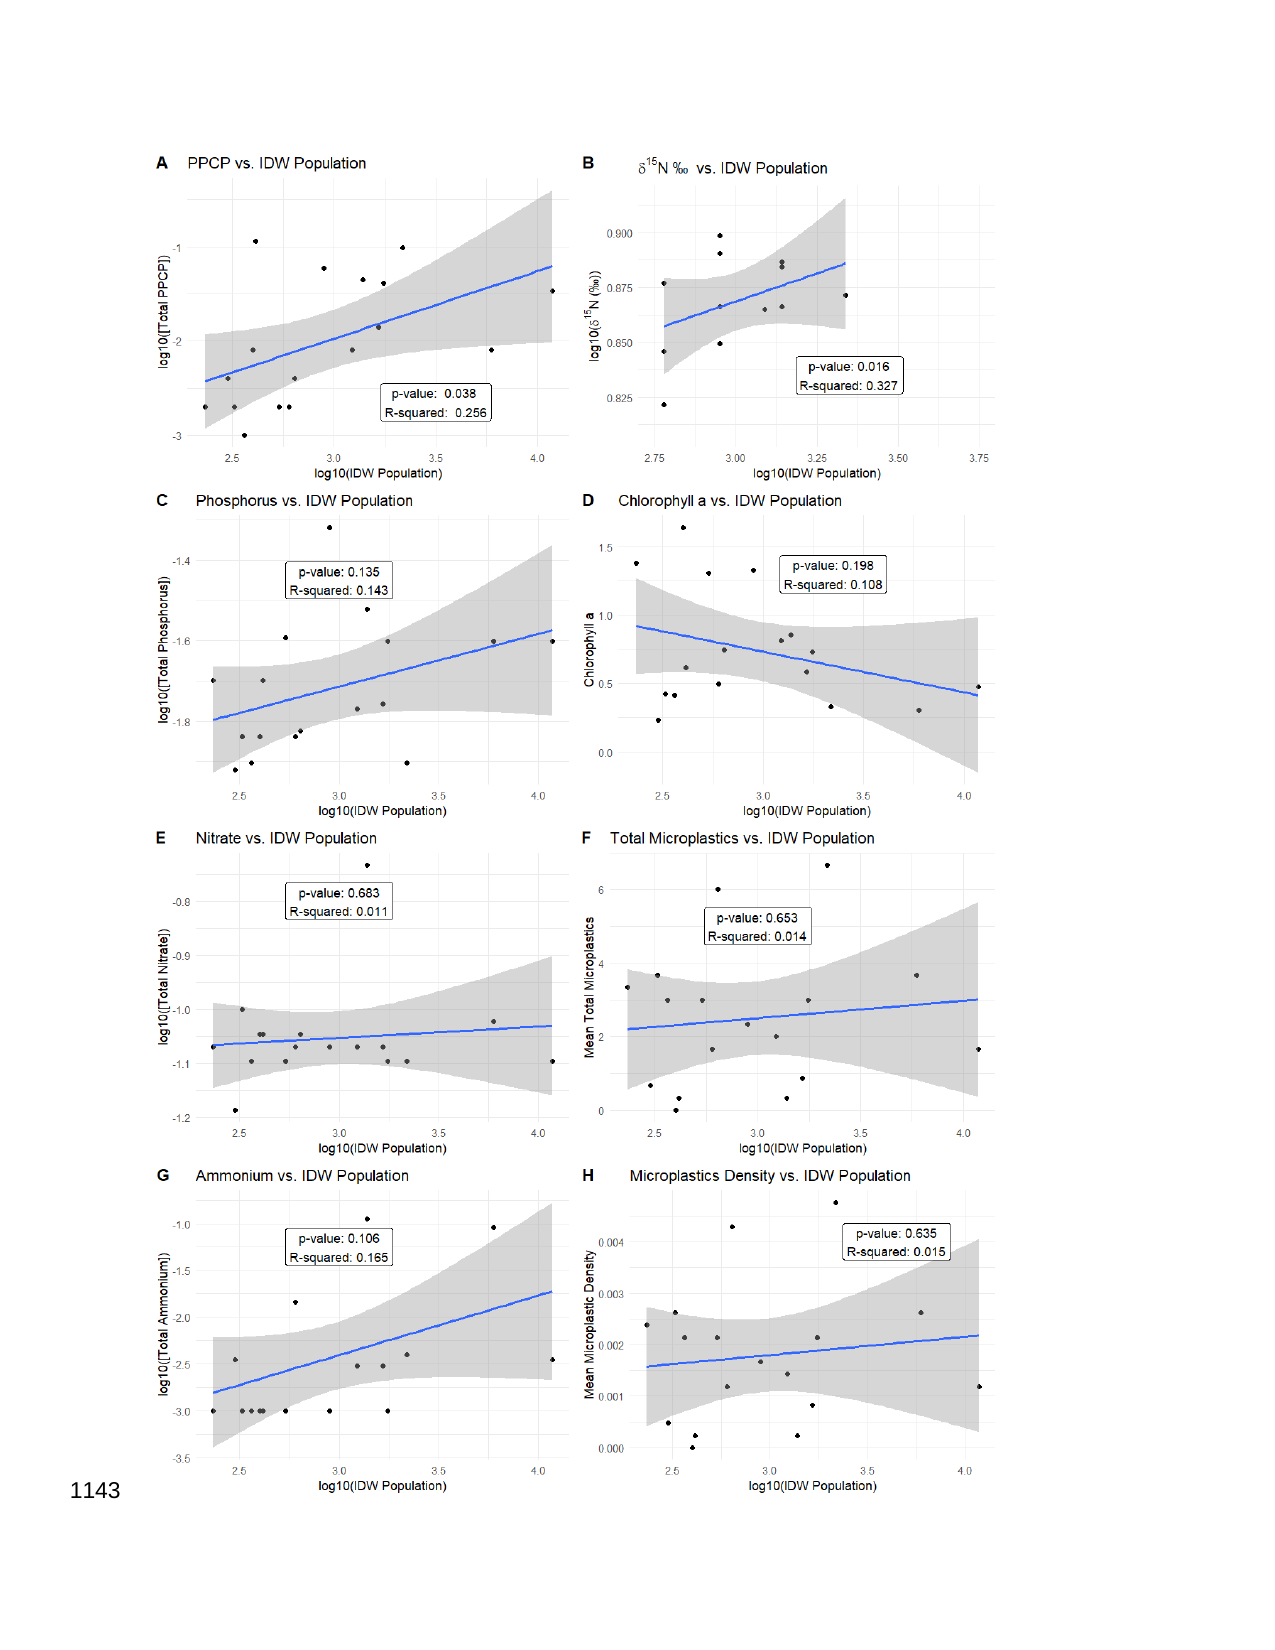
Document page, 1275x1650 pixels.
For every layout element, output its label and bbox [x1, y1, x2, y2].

picture [150, 150, 1002, 1499]
